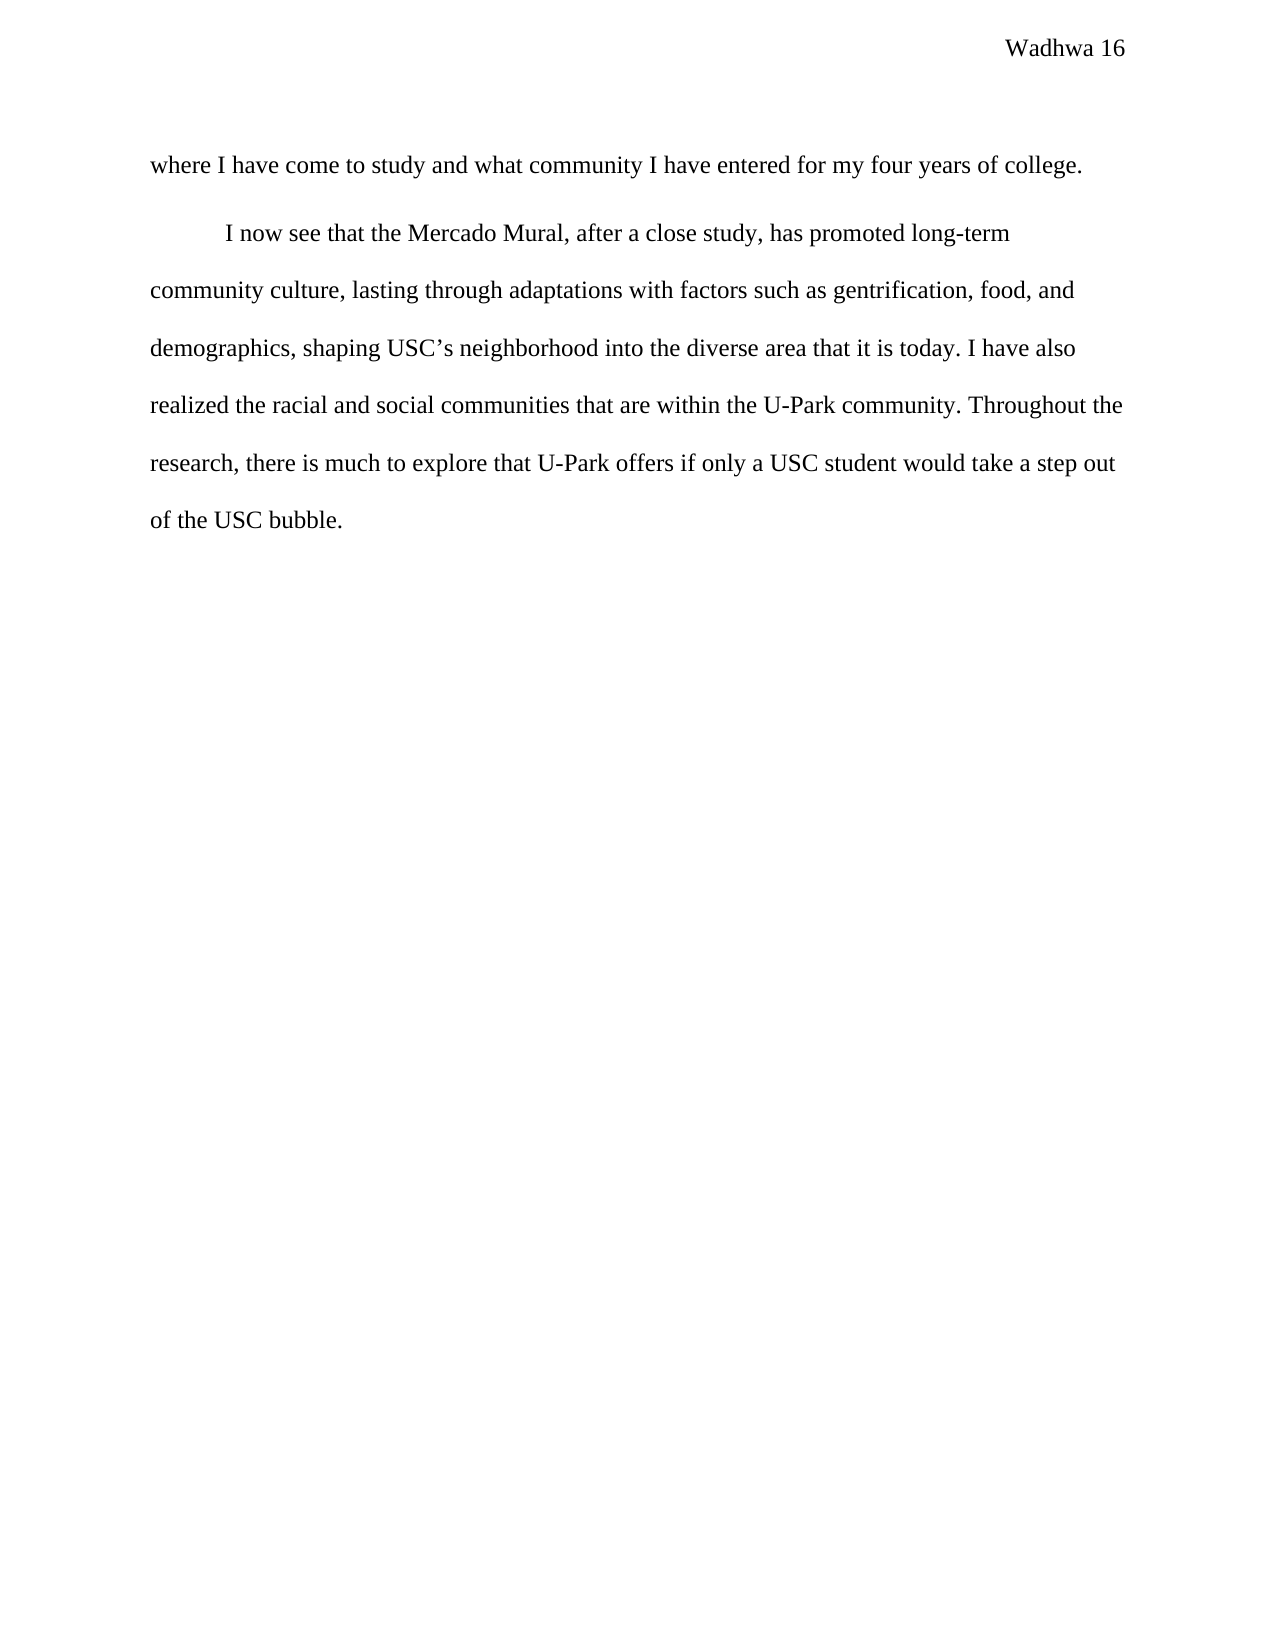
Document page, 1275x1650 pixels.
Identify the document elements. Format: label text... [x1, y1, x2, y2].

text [150, 150, 1125, 179]
text I now see that the Mercado Mural, after a close study, has promoted long-term community culture, lasting through adaptations with factors such as gentrification, food, and demographics, shaping USC’s neighborhood into the diverse area that it is today. I have also realized the racial and social communities that are within the U-Park community. Throughout the research, there is much to explore that U-Park offers if only a USC student would take a step out of the USC bubble. [150, 218, 1125, 534]
